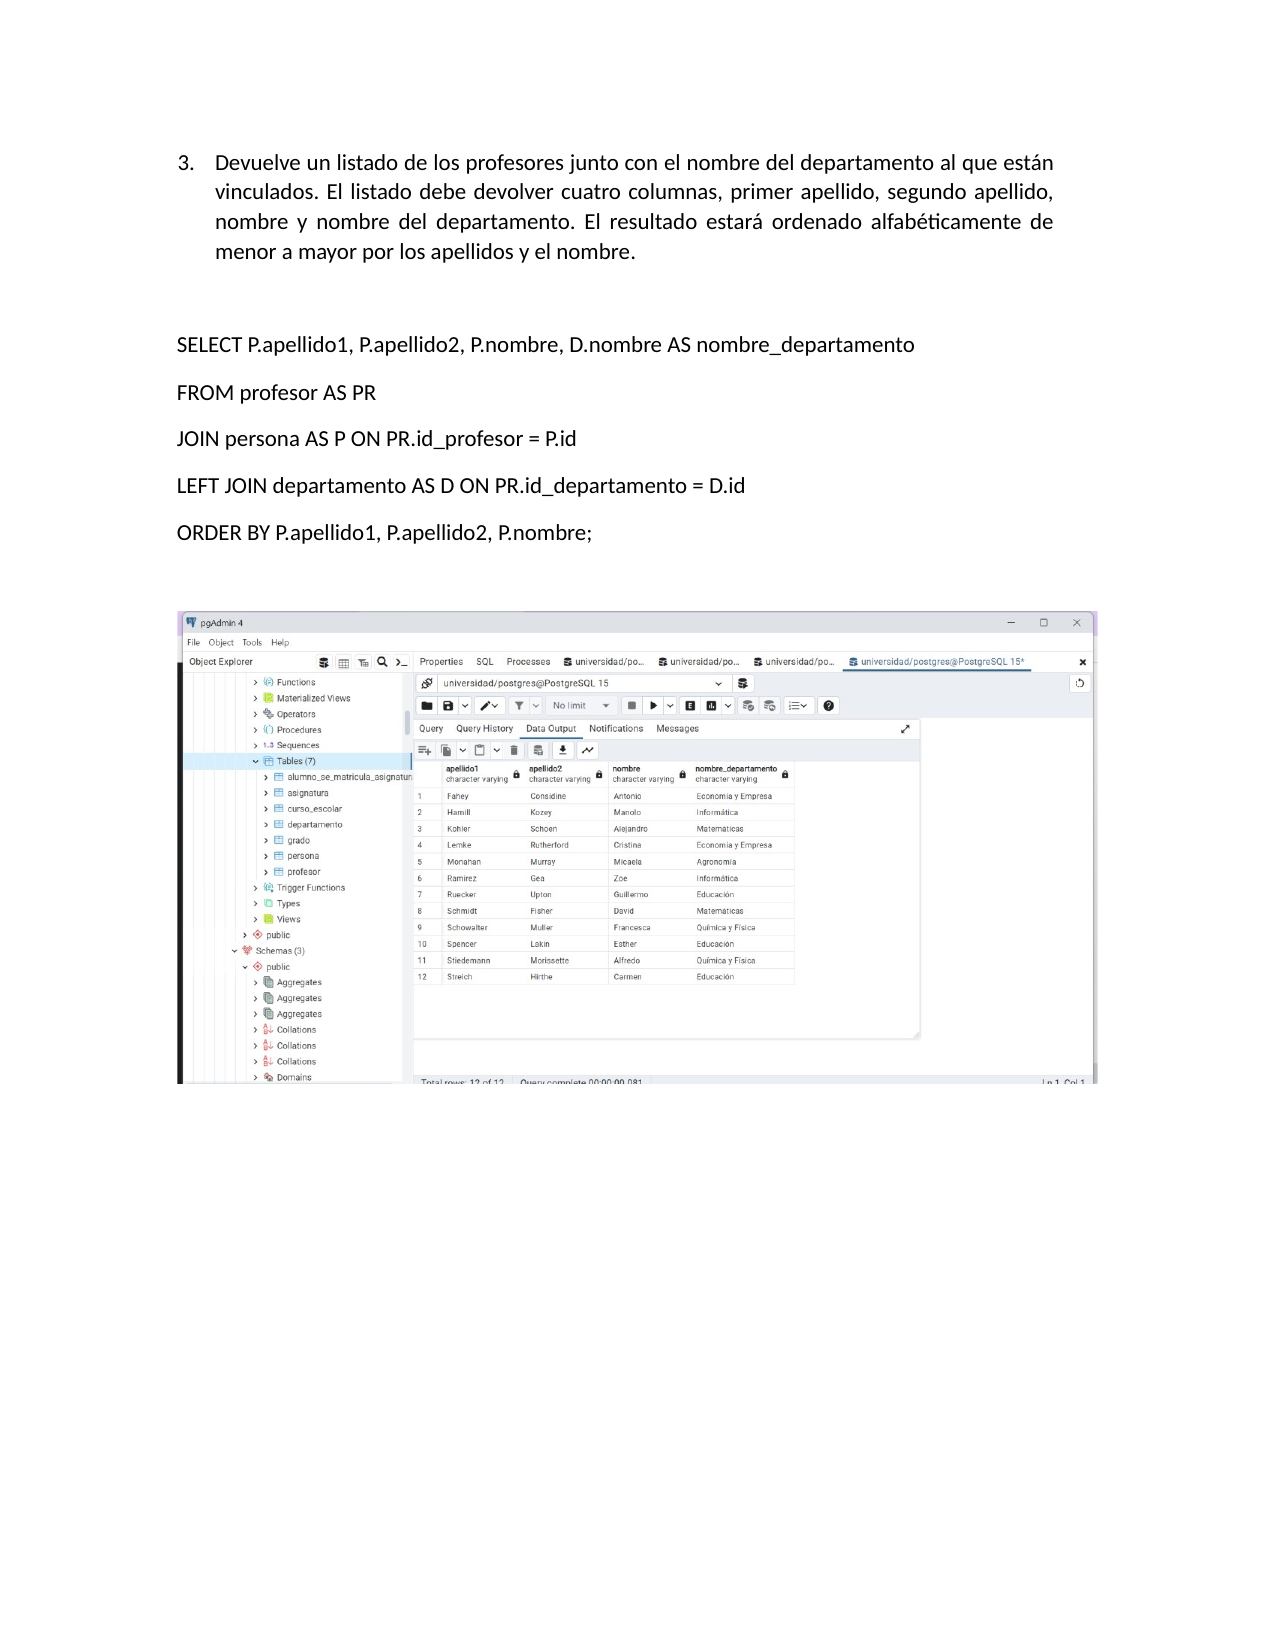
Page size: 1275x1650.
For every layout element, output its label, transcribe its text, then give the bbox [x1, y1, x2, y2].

text JOIN persona AS P ON PR.id_profesor = P.id [177, 424, 1056, 452]
picture [177, 611, 1098, 1084]
text ORDER BY P.apellido1, P.apellido2, P.nombre; [177, 518, 1056, 546]
text SELECT P.apellido1, P.apellido2, P.nombre, D.nombre AS nombre_departamento [177, 331, 1056, 359]
text FROM profesor AS PR [177, 378, 1056, 406]
text LEFT JOIN departamento AS D ON PR.id_departamento = D.id [177, 471, 1056, 499]
list Devuelve un listado de los profesores junto con el nombre del departamento al que están vinculados. El listado debe devolver cuatro columnas, primer apellido, segundo apellido, nombre y nombre del departamento. El resultado estará ordenado alfabéticamente de menor a mayor por los apellidos y el nombre. [177, 148, 1055, 265]
